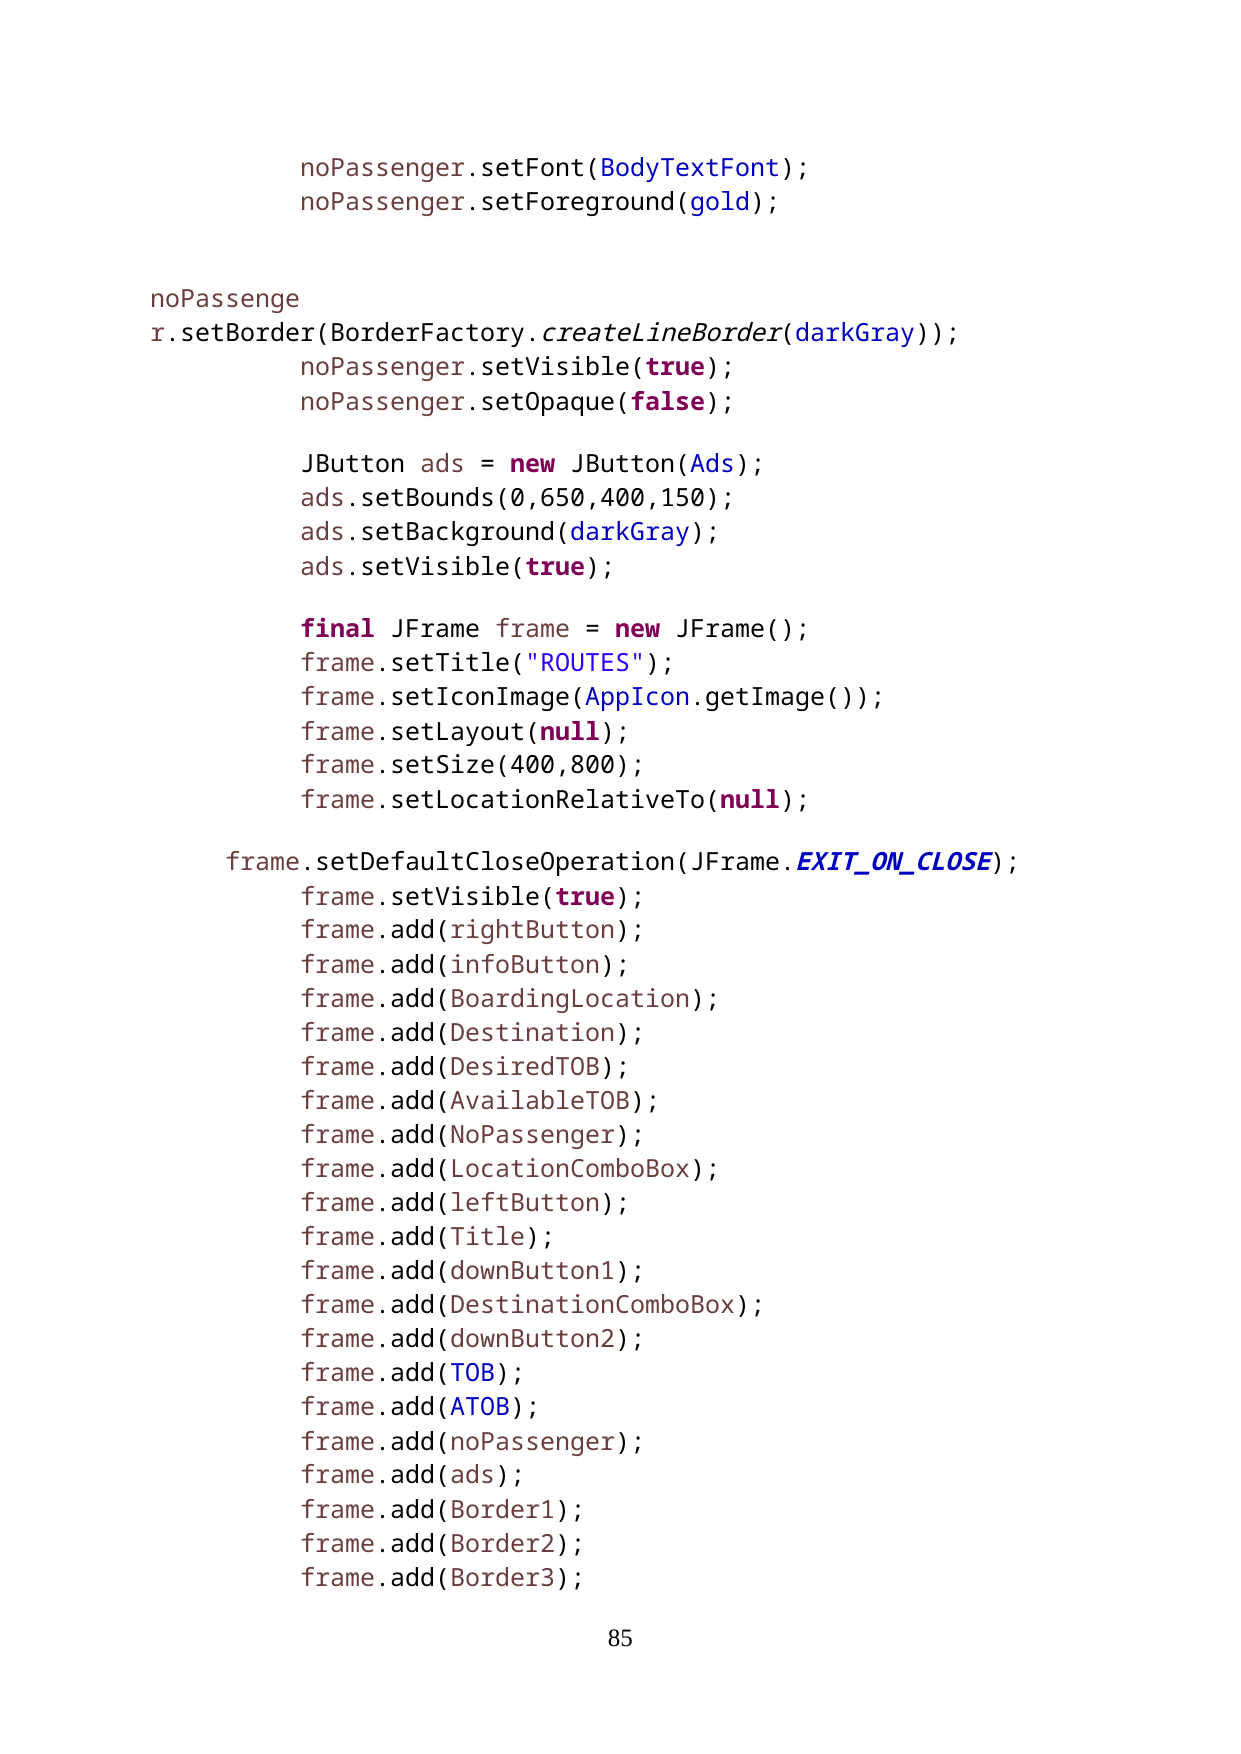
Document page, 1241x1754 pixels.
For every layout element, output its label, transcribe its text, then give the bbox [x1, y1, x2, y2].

text ads.setBackground(darkGray); [150, 514, 1090, 548]
text frame.add(Border2); [150, 1525, 1090, 1559]
text frame.add(downButton2); [150, 1321, 1090, 1355]
text frame.add(DesiredTOB); [150, 1048, 1090, 1082]
text frame.setTitle("ROUTES"); [150, 645, 1090, 679]
text frame.setLocationRelativeTo(null); [150, 781, 1090, 815]
text ads.setBounds(0,650,400,150); [150, 480, 1090, 514]
text frame.add(downButton1); [150, 1253, 1090, 1287]
text frame.add(infoButton); [150, 946, 1090, 980]
text frame.add(Title); [150, 1219, 1090, 1253]
text frame.add(LocationComboBox); [150, 1151, 1090, 1185]
text frame.setDefaultCloseOperation(JFrame.EXIT_ON_CLOSE); [150, 815, 1090, 878]
text frame.setIconImage(AppIcon.getImage()); [150, 679, 1090, 713]
text ads.setVisible(true); [150, 548, 1090, 582]
text frame.add(Border3); [150, 1559, 1090, 1593]
text frame.add(TOB); [150, 1355, 1090, 1389]
text frame.add(leftButton); [150, 1185, 1090, 1219]
text frame.add(noPassenger); [150, 1423, 1090, 1457]
text frame.add(rightButton); [150, 912, 1090, 946]
text frame.add(BoardingLocation); [150, 980, 1090, 1014]
text frame.add(ATOB); [150, 1389, 1090, 1423]
text frame.setSize(400,800); [150, 747, 1090, 781]
text frame.setLayout(null); [150, 713, 1090, 747]
text frame.add(DestinationComboBox); [150, 1287, 1090, 1321]
text frame.add(NoPassenger); [150, 1117, 1090, 1151]
text frame.add(AvailableTOB); [150, 1082, 1090, 1117]
text JButton ads = new JButton(Ads); [150, 446, 1090, 480]
text noPassenger.setForeground(gold); [150, 184, 1090, 218]
text noPassenger.setBorder(BorderFactory.createLineBorder(darkGray)); [150, 218, 1090, 349]
text frame.add(Border1); [150, 1491, 1090, 1525]
text frame.add(Destination); [150, 1014, 1090, 1048]
text noPassenger.setOpaque(false); [150, 383, 1090, 417]
text frame.add(ads); [150, 1457, 1090, 1491]
text final JFrame frame = new JFrame(); [150, 611, 1090, 645]
text noPassenger.setVisible(true); [150, 349, 1090, 383]
text noPassenger.setFont(BodyTextFont); [150, 150, 1090, 184]
text frame.setVisible(true); [150, 878, 1090, 912]
